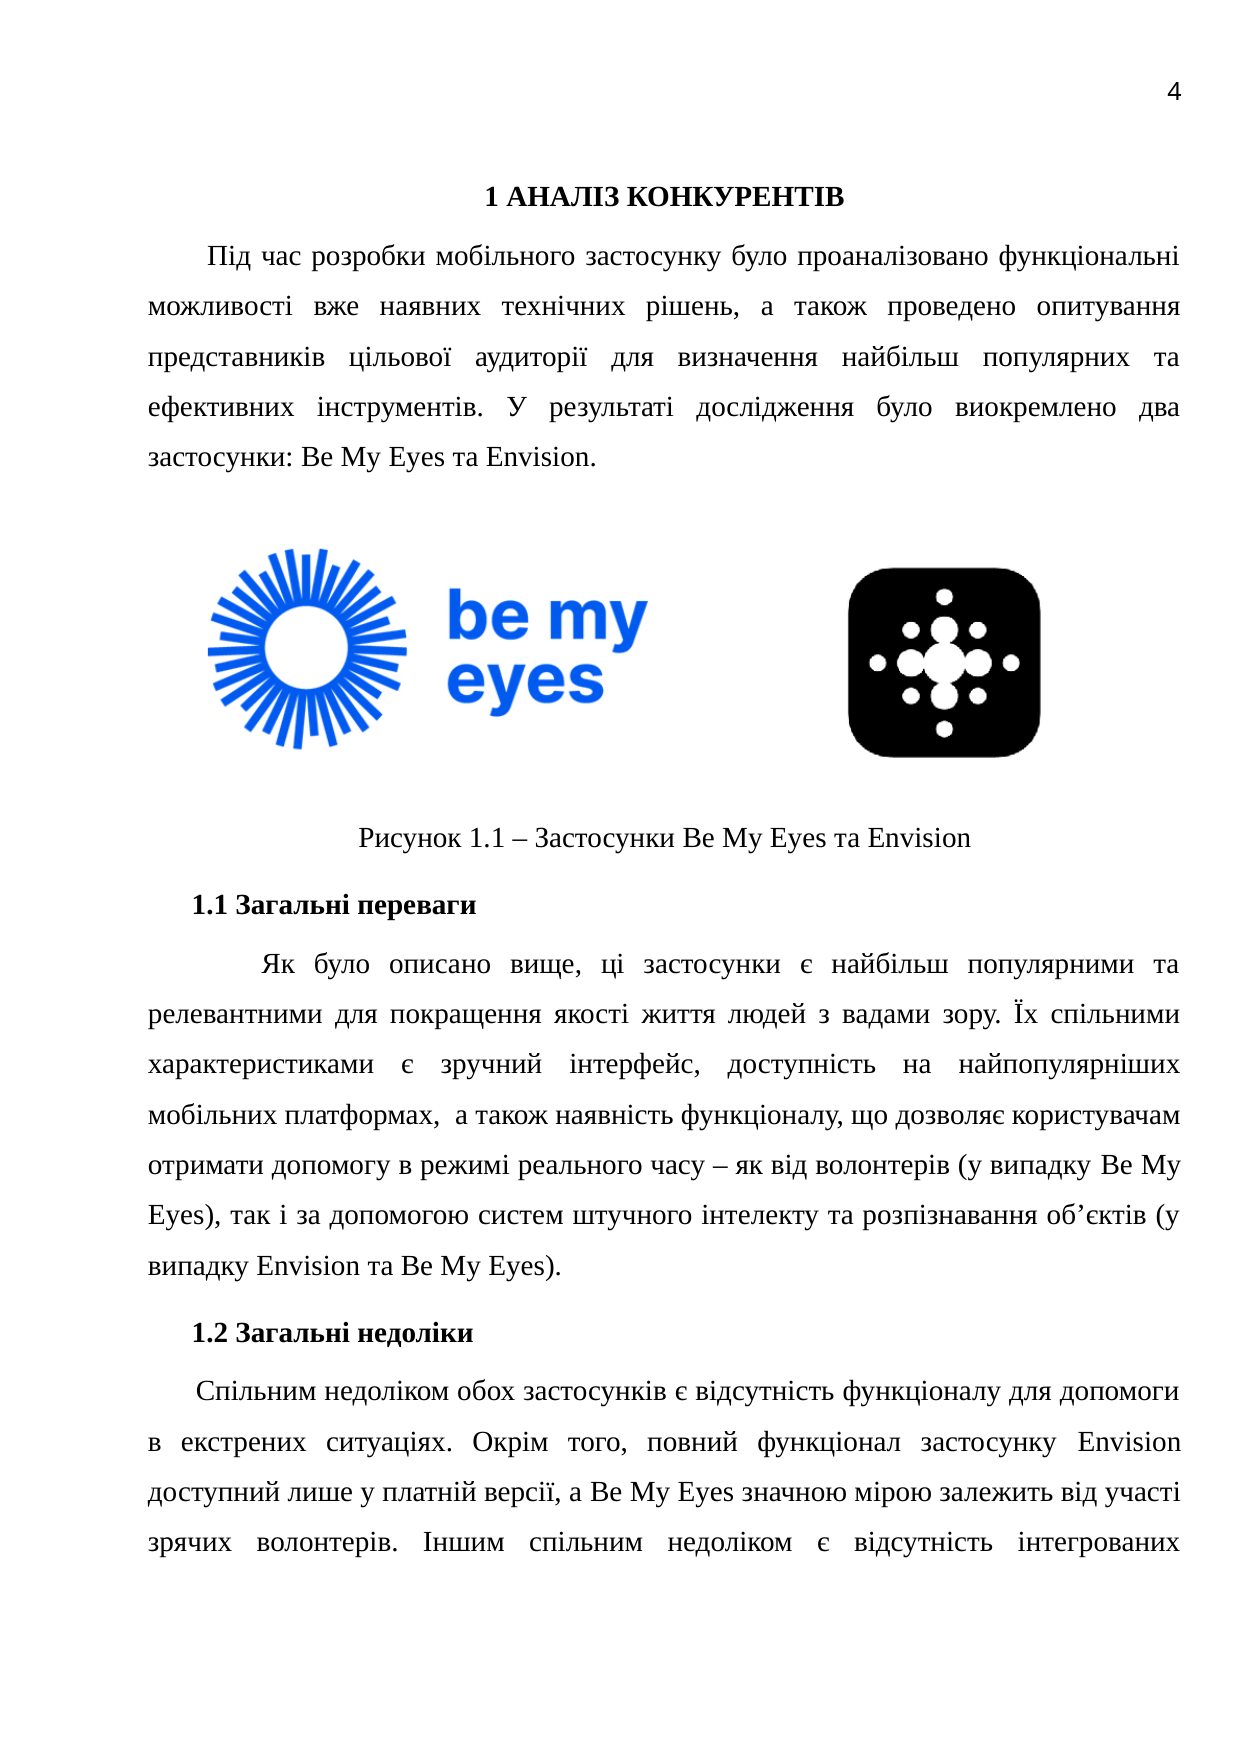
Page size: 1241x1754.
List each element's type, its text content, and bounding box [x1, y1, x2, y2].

text Під час розробки мобільного застосунку було проаналізовано функціональні можливості вже наявних технічних рішень, а також проведено опитування представників цільової аудиторії для визначення найбільш популярних та ефективних інструментів. У результаті дослідження було виокремлено два застосунки: Be My Eyes та Envision. [148, 238, 1181, 473]
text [148, 1373, 1181, 1558]
text 1.1 Загальні переваги [148, 887, 1181, 921]
text 1.2 Загальні недоліки [148, 1315, 1181, 1348]
text 1 АНАЛІЗ КОНКУРЕНТІВ [148, 179, 1181, 213]
text Як було описано вище, ці застосунки є найбільш популярними та релевантними для покращення якості життя людей з вадами зору. Їх спільними характеристиками є зручний інтерфейс, доступність на найпопулярніших мобільних платформах, а також наявність функціоналу, що дозволяє користувачам отримати допомогу в режимі реального часу – як від волонтерів (у випадку Be My Eyes), так і за допомогою систем штучного інтелекту та розпізнавання об’єктів (у випадку Envision та Be My Eyes). [148, 946, 1181, 1281]
text Рисунок 1.1 – Застосунки Be My Eyes та Envision [148, 820, 1181, 854]
picture [207, 506, 1121, 787]
